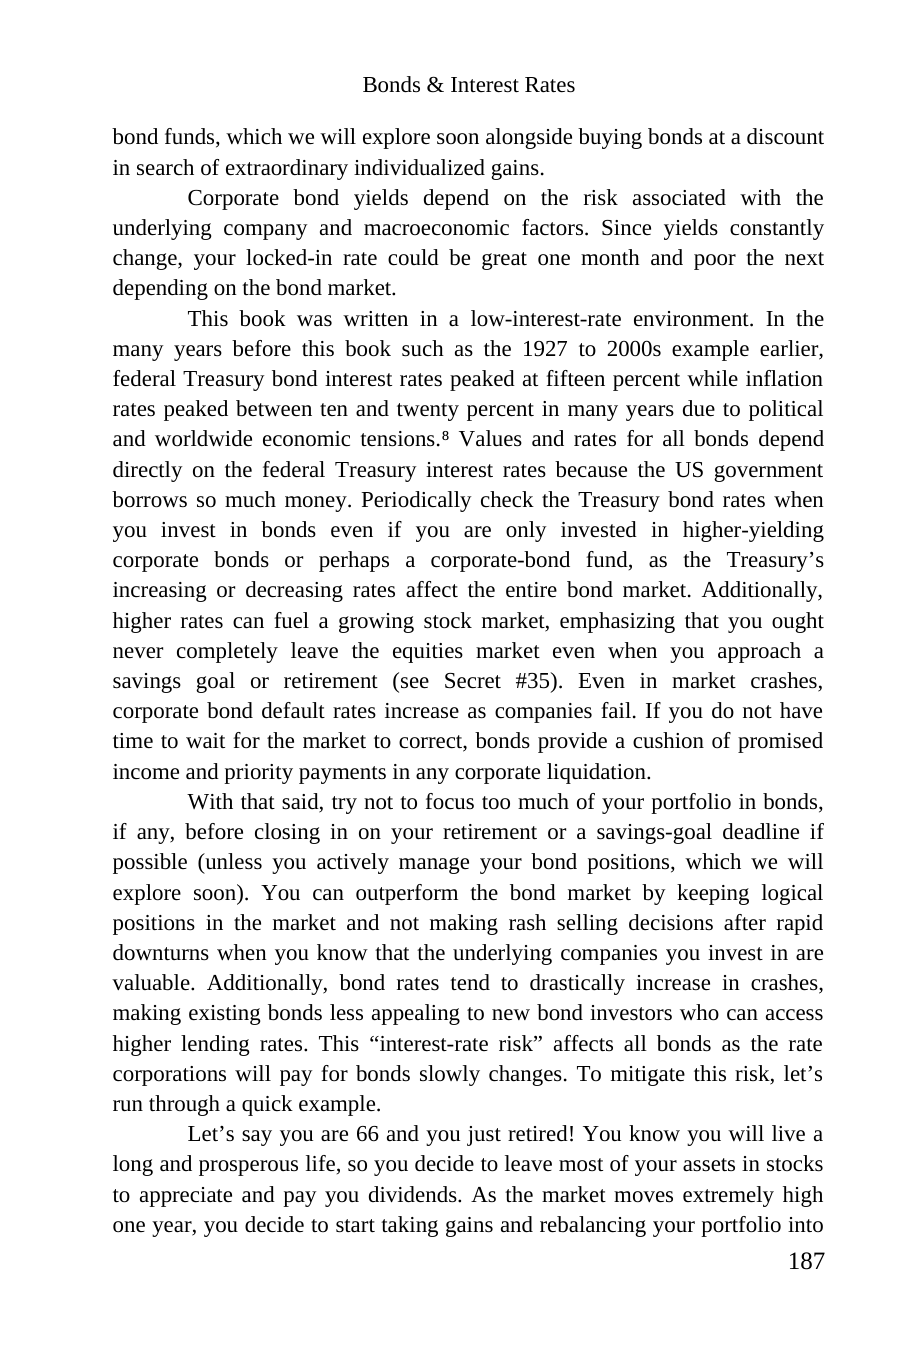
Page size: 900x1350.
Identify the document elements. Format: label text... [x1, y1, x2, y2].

text Corporate bond yields depend on the risk associated with the underlying company and macroeconomic factors. Since yields constantly change, your locked-in rate could be great one month and poor the next depending on the bond market. [112, 184, 825, 301]
text With that said, try not to focus too much of your portfolio in bonds, if any, before closing in on your retirement or a savings-goal deadline if possible (unless you actively manage your bond positions, which we will explore soon). You can outperform the bond market by keeping logical positions in the market and not making rash selling decisions after rapid downturns when you know that the underlying companies you invest in are valuable. Additionally, bond rates tend to drastically increase in crashes, making existing bonds less appealing to new bond investors who can access higher lending rates. This “interest-rate risk” affects all bonds as the rate corporations will pay for bonds slowly changes. To mitigate this risk, let’s run through a quick example. [112, 788, 825, 1116]
text This book was written in a low-interest-rate environment. In the many years before this book such as the 1927 to 2000s example earlier, federal Treasury bond interest rates peaked at fifteen percent while inflation rates peaked between ten and twenty percent in many years due to political and worldwide economic tensions.⁸ Values and rates for all bonds depend directly on the federal Treasury interest rates because the US government borrows so much money. Periodically check the Treasury bond rates when you invest in bonds even if you are only invested in higher-yielding corporate bonds or perhaps a corporate-bond fund, as the Treasury’s increasing or decreasing rates affect the entire bond market. Additionally, higher rates can fuel a growing stock market, emphasizing that you ought never completely leave the equities market even when you approach a savings goal or retirement (see Secret #35). Even in market crashes, corporate bond default rates increase as companies fail. If you do not have time to wait for the market to correct, bonds provide a cushion of promised income and priority payments in any corporate liquidation. [112, 305, 825, 784]
